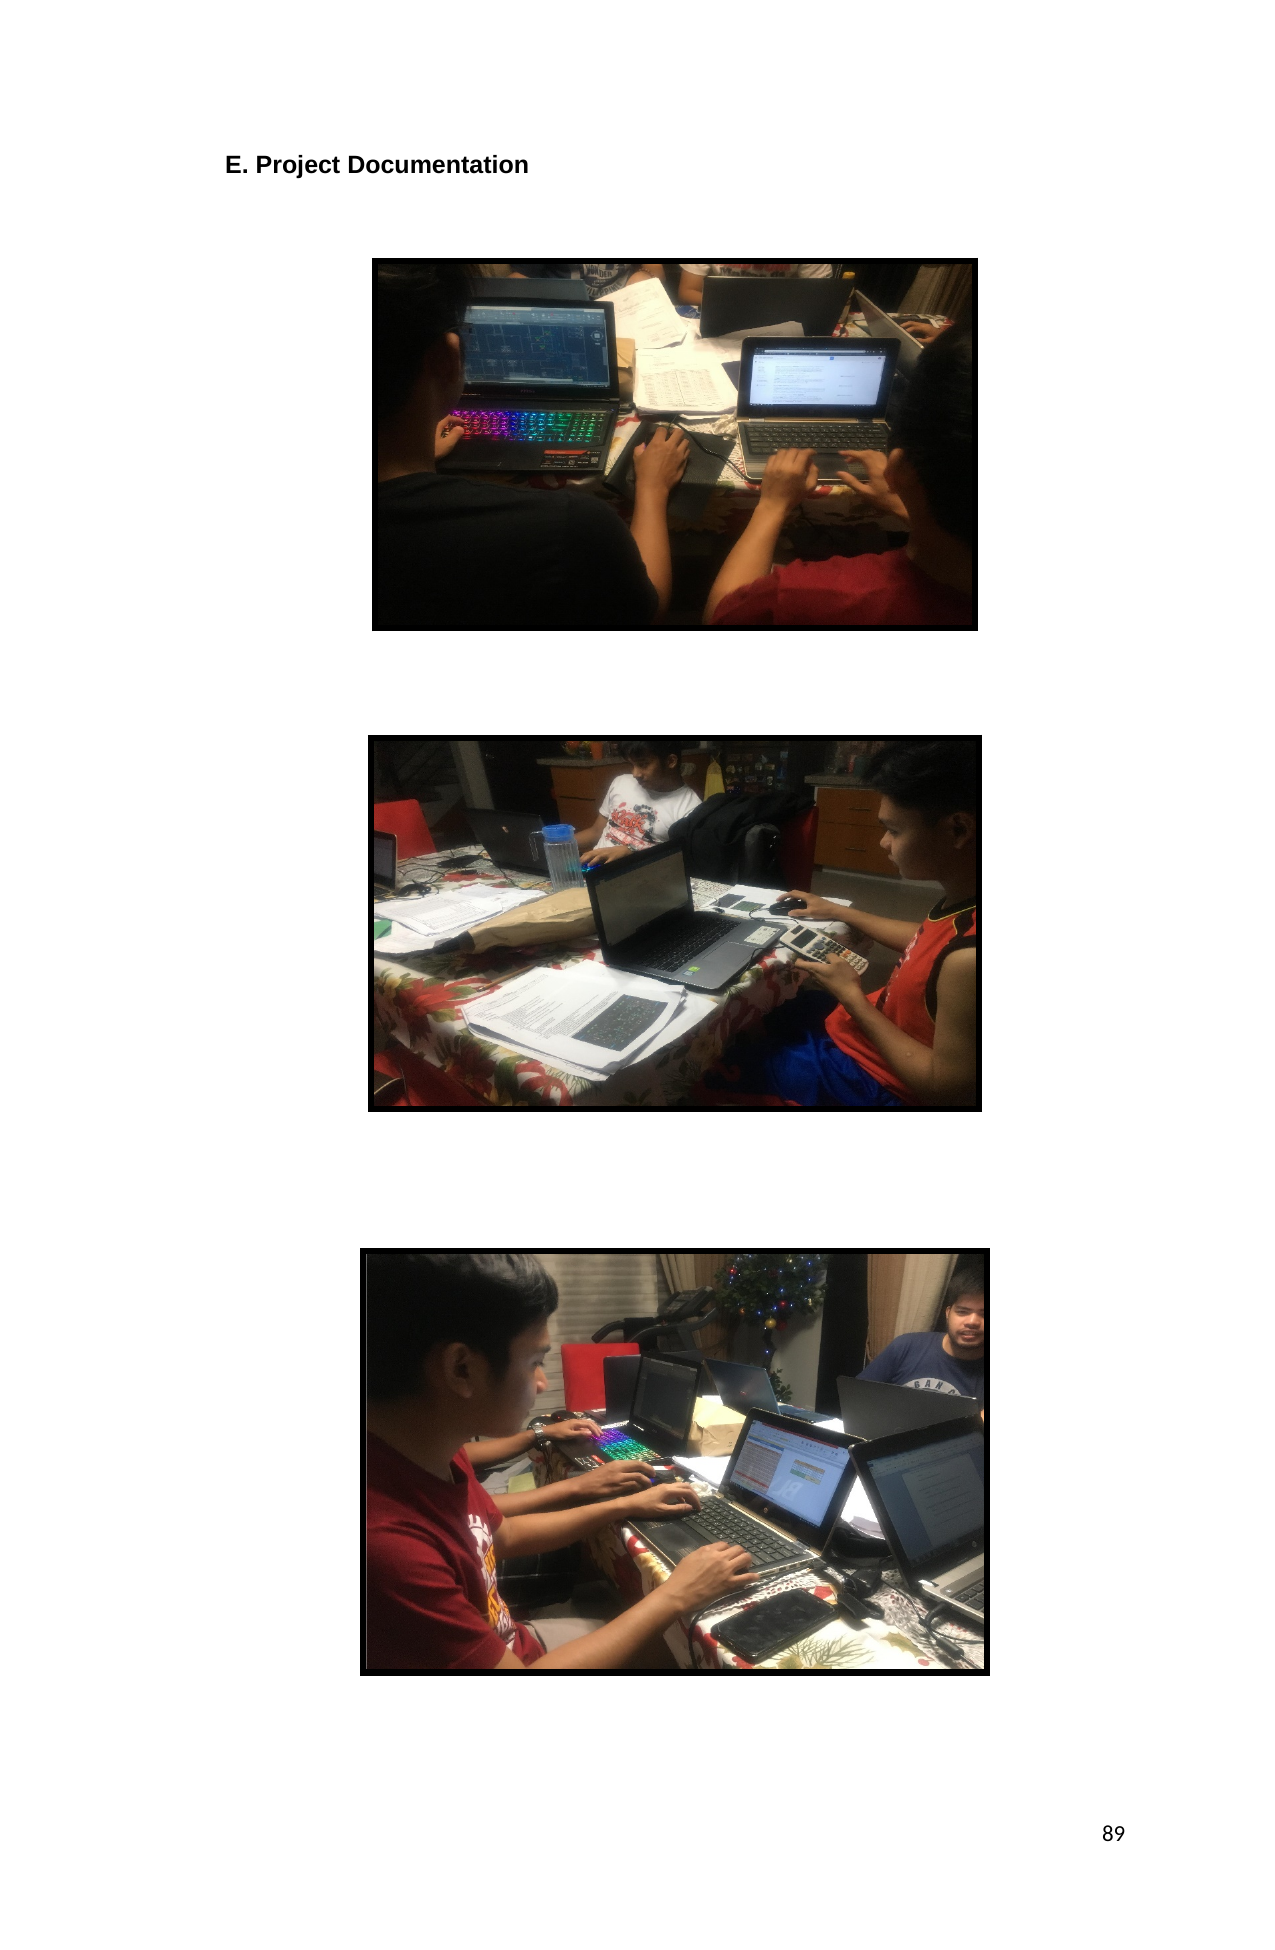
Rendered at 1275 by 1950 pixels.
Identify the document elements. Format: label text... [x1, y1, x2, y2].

picture [366, 1254, 984, 1669]
text E. Project Documentation [225, 150, 1125, 179]
picture [374, 741, 976, 1106]
picture [378, 264, 972, 625]
